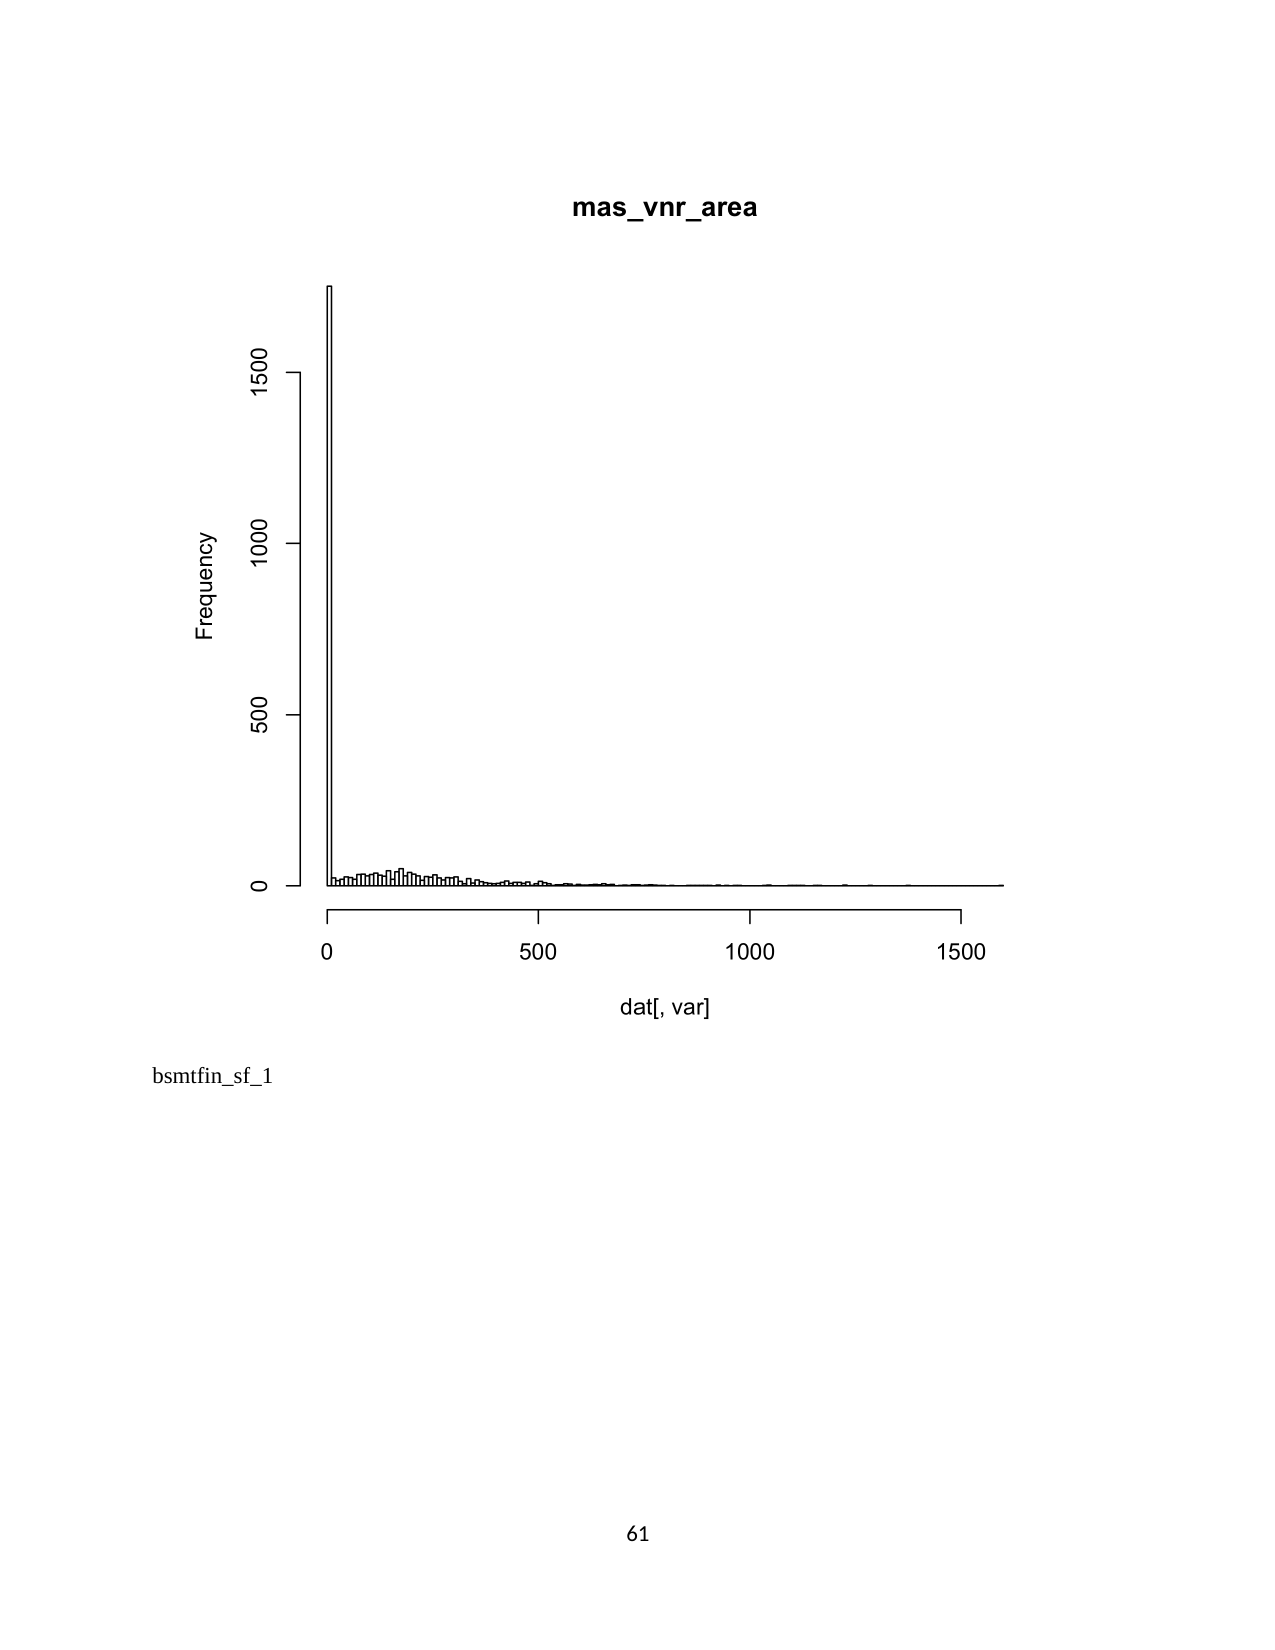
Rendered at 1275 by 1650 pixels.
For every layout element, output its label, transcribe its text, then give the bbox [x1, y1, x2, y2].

text bsmtfin_sf_1 [152, 1063, 1123, 1089]
picture [187, 150, 1088, 1050]
